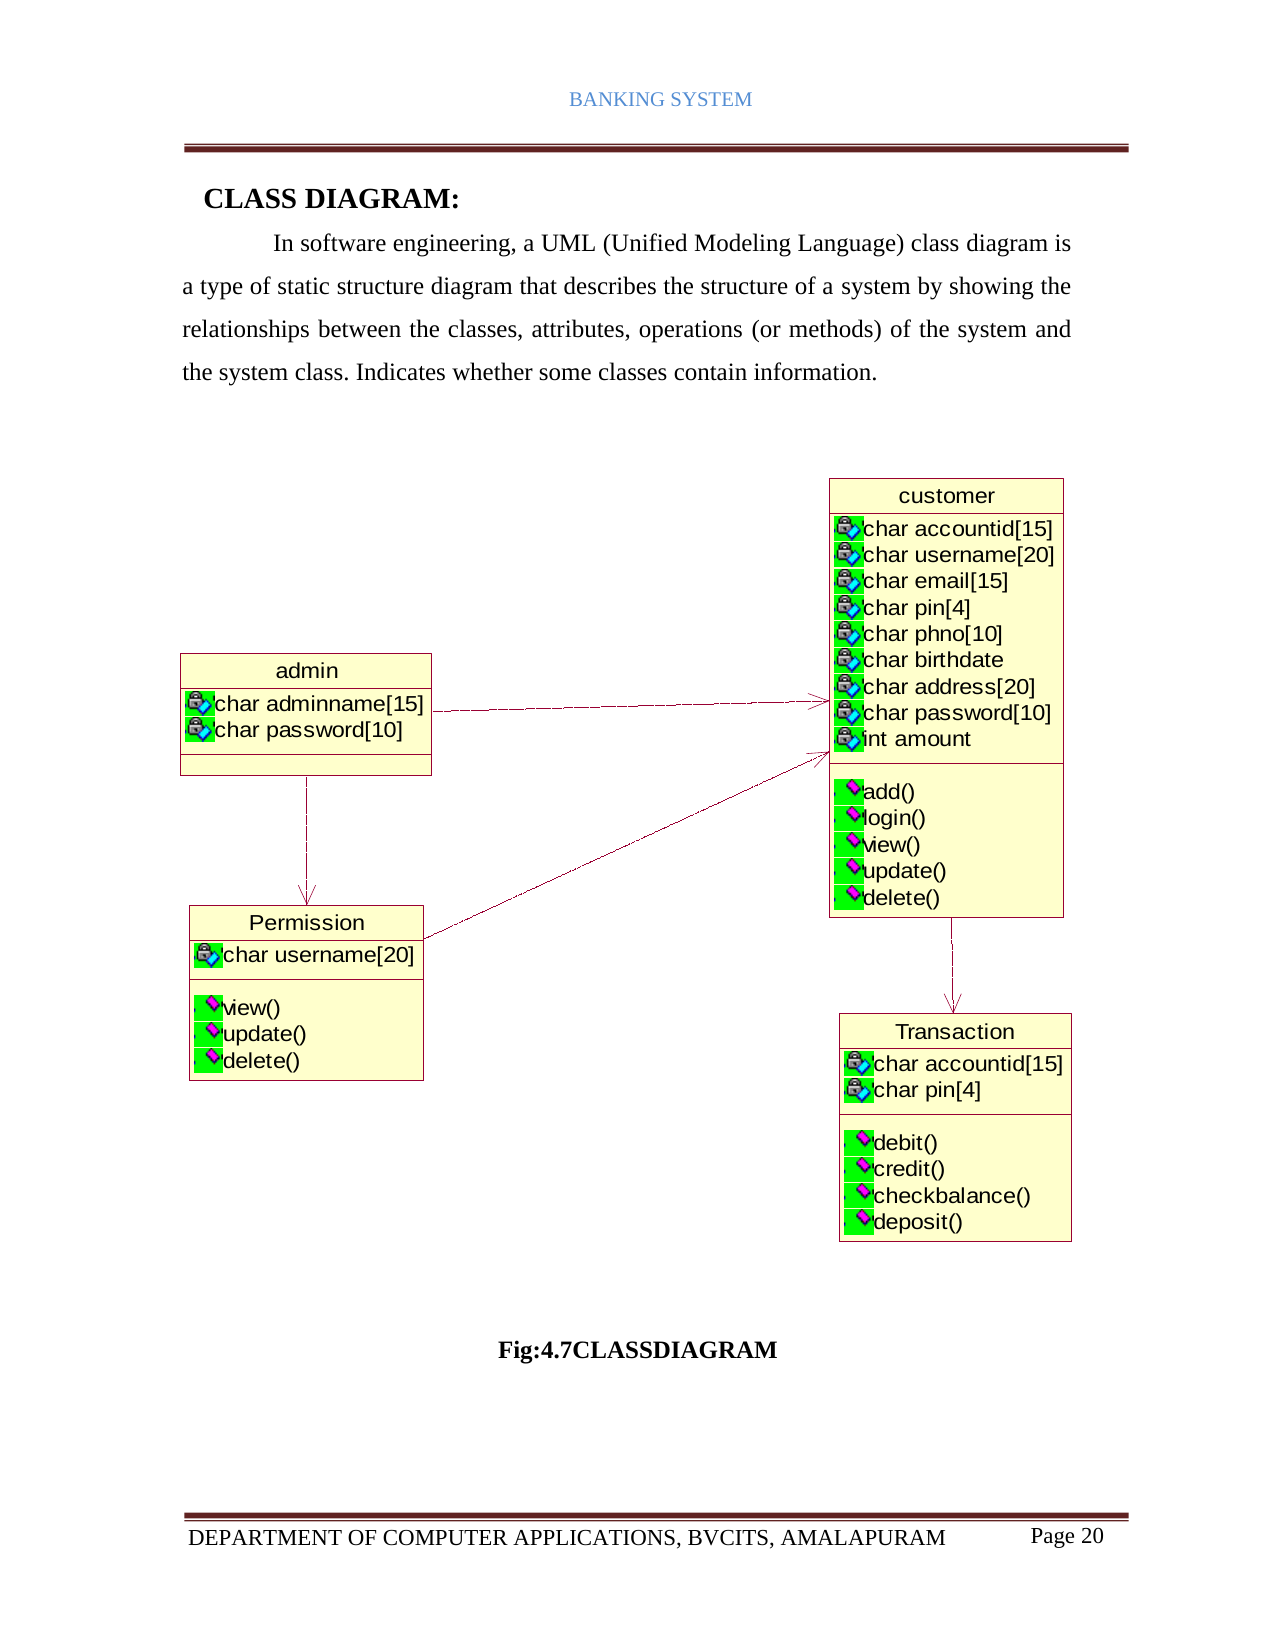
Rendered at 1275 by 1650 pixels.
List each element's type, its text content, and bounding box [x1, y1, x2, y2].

subtitle CLASS DIAGRAM: [123, 181, 1231, 214]
text Fig:4.7CLASSDIAGRAM [123, 1335, 1231, 1363]
text In software engineering, a UML (Unified Modeling Language) class diagram is a type of static structure diagram that describes the structure of a system by showing the relationships between the classes, attributes, operations (or methods) of the system and the system class. Indicates whether some classes contain information. [182, 228, 1071, 386]
